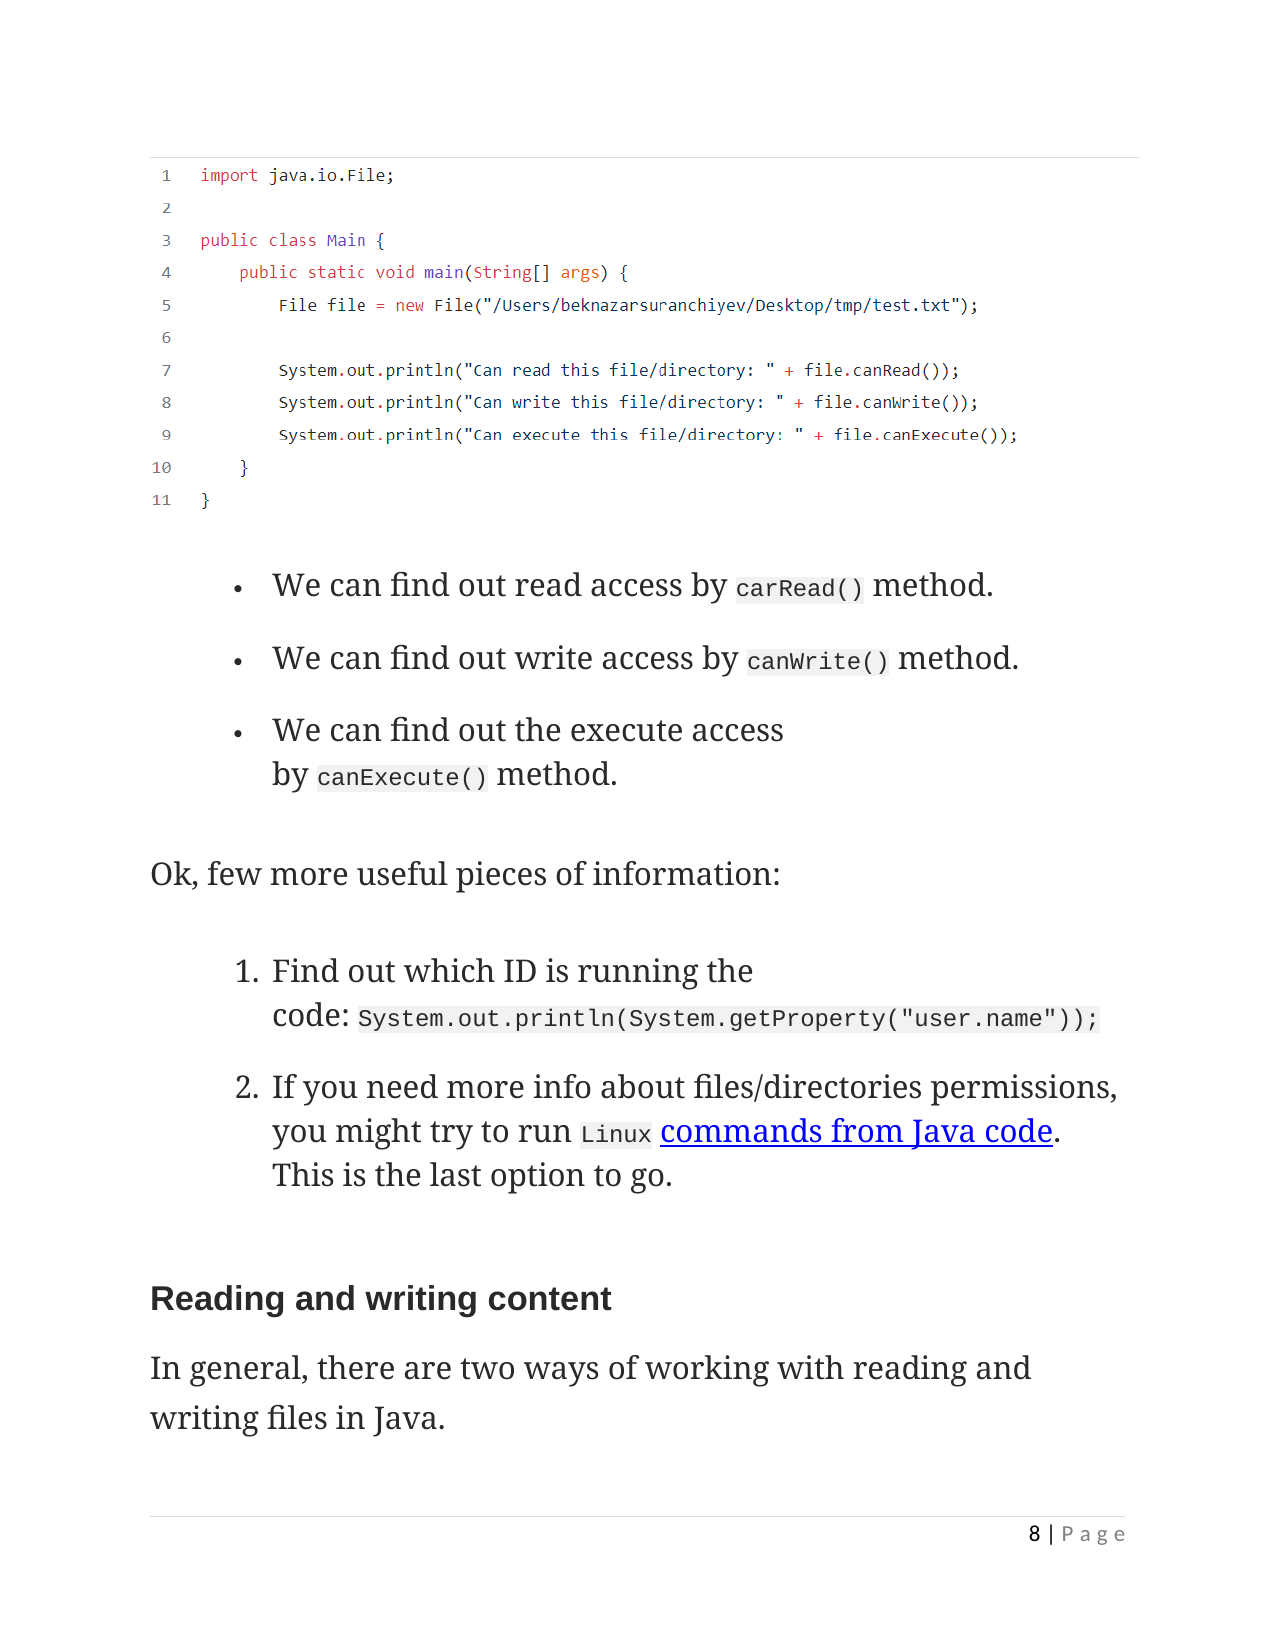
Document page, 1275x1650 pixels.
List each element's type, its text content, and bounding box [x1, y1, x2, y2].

list Find out which ID is running the code: System.out.println(System.getProperty("user.name")); [234, 948, 1125, 1035]
picture [150, 150, 1140, 509]
text In general, there are two ways of working with reading and writing files in Java. [150, 1339, 1125, 1439]
list If you need more info about files/directories permissions, you might try to run Linux commands from Java code. This is the last option to go. [234, 1064, 1125, 1195]
text Ok, few more useful pieces of information: [150, 844, 1125, 894]
list We can find out write access by canWrite() method. [234, 634, 1125, 678]
list We can find out read access by carRead() method. [234, 562, 1125, 606]
text Reading and writing content [150, 1274, 1125, 1317]
list We can find out the execute access by canExecute() method. [234, 707, 1125, 794]
